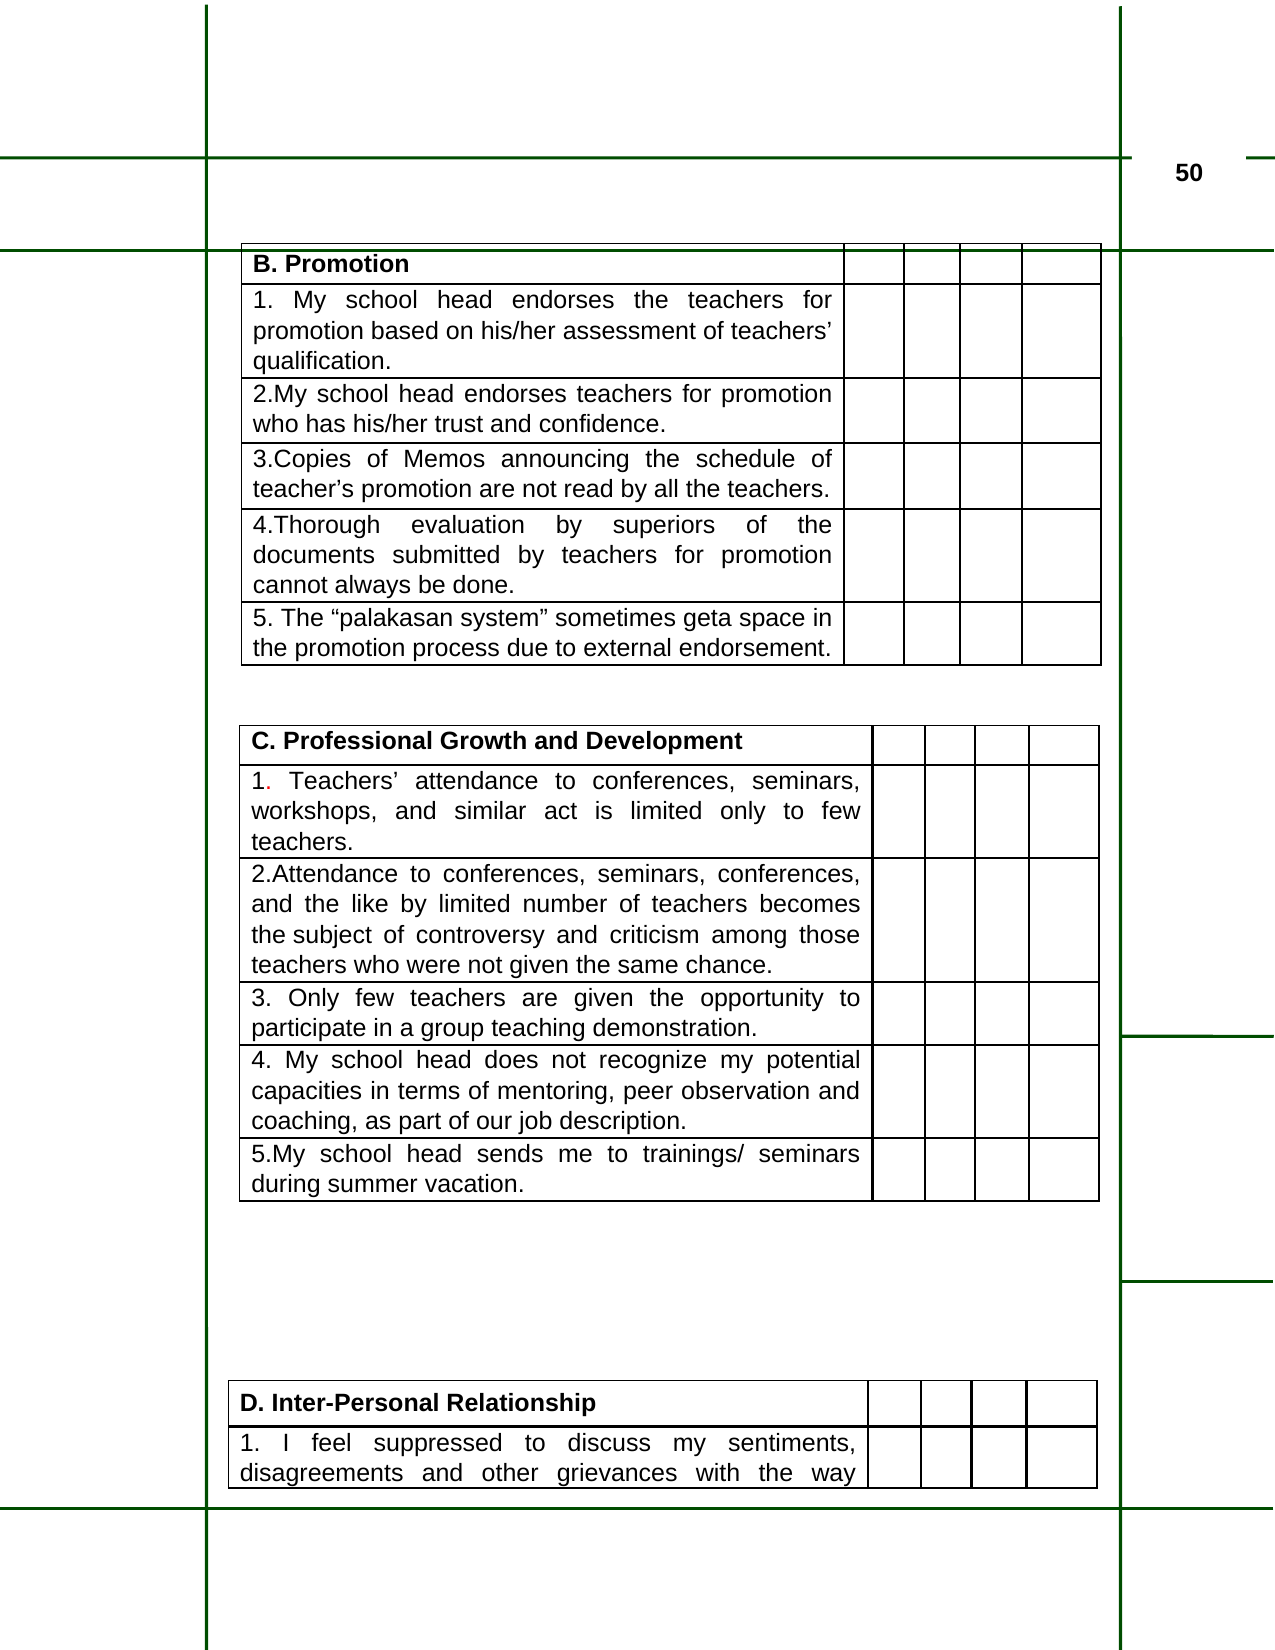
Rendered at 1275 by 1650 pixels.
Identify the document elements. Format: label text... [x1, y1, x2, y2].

table_cell [976, 983, 1028, 1043]
table_cell [1030, 1139, 1098, 1199]
table_header [961, 244, 1021, 283]
table_cell [905, 510, 959, 601]
table_header [1028, 1381, 1096, 1425]
table_cell [905, 444, 959, 508]
table_cell [926, 766, 974, 857]
table_cell [926, 983, 974, 1043]
table_header [973, 1381, 1025, 1425]
table_cell [961, 285, 1021, 377]
table_cell [874, 859, 924, 981]
table_cell [874, 1046, 924, 1137]
table_cell [905, 603, 959, 664]
table_cell 2.Attendance to conferences, seminars, conferences, and the like by limited number of teachers becomes the subject of controversy and criticism among those teachers who were not given the same chance. [240, 859, 871, 981]
table_cell [1023, 285, 1100, 377]
table_cell [961, 444, 1021, 508]
table_cell [926, 1046, 974, 1137]
table_cell [976, 1139, 1028, 1199]
table_cell [869, 1428, 920, 1487]
table_cell [845, 285, 903, 377]
table_cell 2.My school head endorses teachers for promotion who has his/her trust and confidence. [242, 379, 843, 442]
table_cell [845, 510, 903, 601]
table_cell 1. My school head endorses the teachers for promotion based on his/her assessment of teachers’ qualification. [242, 285, 843, 377]
table_cell [976, 1046, 1028, 1137]
table_cell 5. The “palakasan system” sometimes geta space in the promotion process due to external endorsement. [242, 603, 843, 664]
table_cell [1030, 859, 1098, 981]
table_header [1030, 726, 1098, 764]
table_cell [874, 983, 924, 1043]
table_cell [845, 603, 903, 664]
table_header C. Professional Growth and Development [240, 726, 871, 764]
table_cell [874, 766, 924, 857]
table_header [874, 726, 924, 764]
table_cell [1023, 379, 1100, 442]
table_header [869, 1381, 920, 1425]
table_cell [1023, 603, 1100, 664]
table_cell [961, 603, 1021, 664]
table_cell 4.Thorough evaluation by superiors of the documents submitted by teachers for promotion cannot always be done. [242, 510, 843, 601]
table_cell 1. Teachers’ attendance to conferences, seminars, workshops, and similar act is limited only to few teachers. [240, 766, 871, 857]
table_header [926, 726, 974, 764]
table_header [905, 244, 959, 283]
table_header [922, 1381, 970, 1425]
table_cell [973, 1428, 1025, 1487]
table_cell [961, 379, 1021, 442]
table_cell 3.Copies of Memos announcing the schedule of teacher’s promotion are not read by all the teachers. [242, 444, 843, 508]
table_cell [926, 859, 974, 981]
table_cell [845, 379, 903, 442]
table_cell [229, 1428, 867, 1487]
table_cell 5.My school head sends me to trainings/ seminars during summer vacation. [240, 1139, 871, 1199]
table_cell [874, 1139, 924, 1199]
table_cell [905, 379, 959, 442]
table_cell [976, 766, 1028, 857]
table_cell 4. My school head does not recognize my potential capacities in terms of mentoring, peer observation and coaching, as part of our job description. [240, 1046, 871, 1137]
table_header [845, 244, 903, 283]
table_cell [905, 285, 959, 377]
table_header [1023, 244, 1100, 283]
table_cell [1023, 510, 1100, 601]
table_cell [1028, 1428, 1096, 1487]
table_cell [1030, 1046, 1098, 1137]
table_cell 3. Only few teachers are given the opportunity to participate in a group teaching demonstration. [240, 983, 871, 1043]
table_cell [961, 510, 1021, 601]
table_cell [1023, 444, 1100, 508]
table_header D. Inter-Personal Relationship [229, 1381, 867, 1425]
table_cell [845, 444, 903, 508]
table_header B. Promotion [242, 244, 843, 283]
table_header [976, 726, 1028, 764]
table_cell [1030, 766, 1098, 857]
table_cell [976, 859, 1028, 981]
table_cell [922, 1428, 970, 1487]
table_cell [1030, 983, 1098, 1043]
table_cell [926, 1139, 974, 1199]
